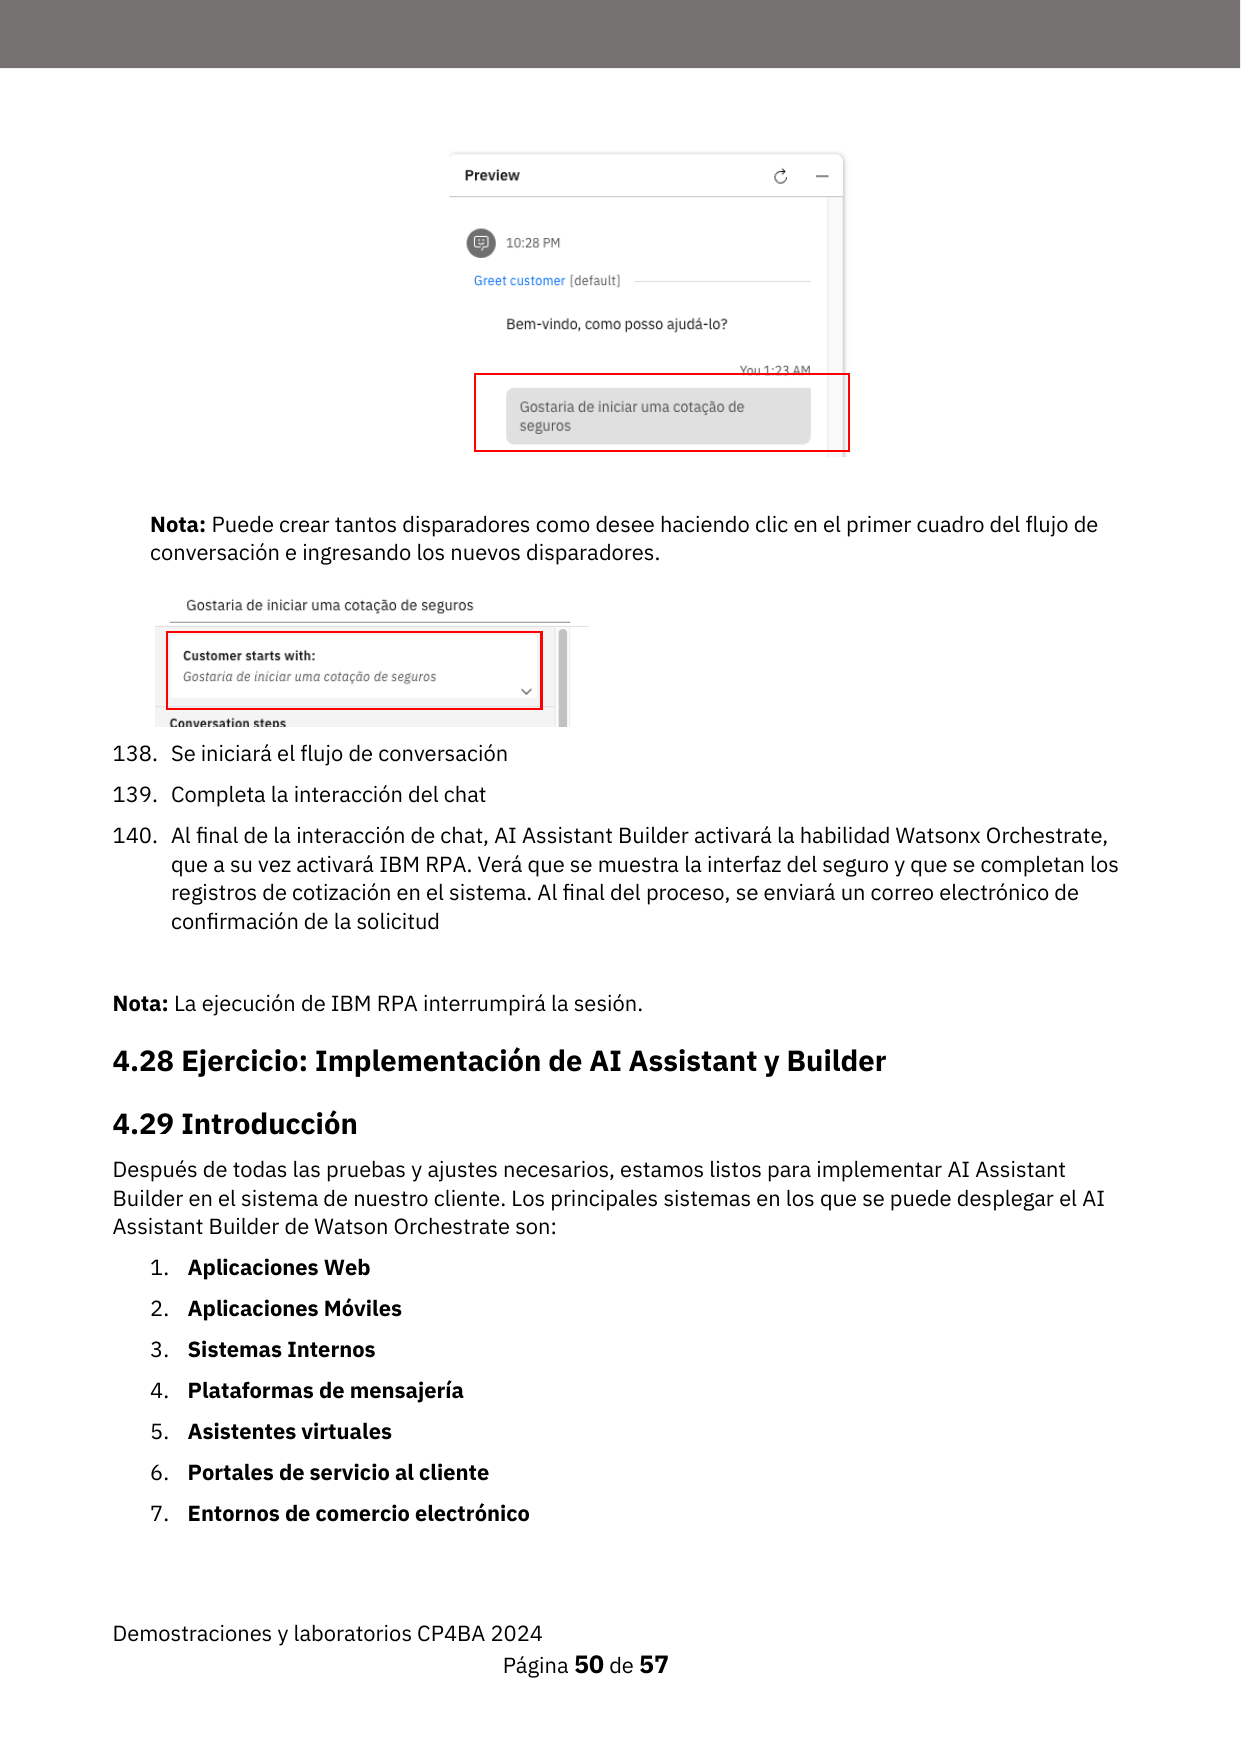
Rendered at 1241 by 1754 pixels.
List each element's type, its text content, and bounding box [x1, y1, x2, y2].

text Después de todas las pruebas y ajustes necesarios, estamos listos para implementar AI Assistant Builder en el sistema de nuestro cliente. Los principales sistemas en los que se puede desplegar el AI Assistant Builder de Watson Orchestrate son: [112, 1155, 1128, 1241]
list Portales de servicio al cliente [150, 1458, 1128, 1486]
list Asistentes virtuales [150, 1417, 1128, 1445]
subtitle Ejercicio: Implementación de AI Assistant y Builder [112, 1042, 1128, 1080]
list Entornos de comercio electrónico [150, 1499, 1128, 1527]
list Al final de la interacción de chat, AI Assistant Builder activará la habilidad Watsonx Orchestrate, que a su vez activará IBM RPA. Verá que se muestra la interfaz del seguro y que se completan los registros de cotización en el sistema. Al final del proceso, se enviará un correo electrónico de confirmación de la solicitud [112, 821, 1128, 935]
picture [449, 150, 866, 457]
list Completa la interacción del chat [112, 780, 1128, 809]
list Se iniciará el flujo de conversación [112, 739, 1128, 768]
list Aplicaciones Móviles [150, 1294, 1128, 1322]
list Plataformas de mensajería [150, 1376, 1128, 1404]
list Sistemas Internos [150, 1335, 1128, 1363]
subtitle Introducción [112, 1105, 1128, 1143]
text Nota: La ejecución de IBM RPA interrumpirá la sesión. [112, 988, 1128, 1017]
list Nota: Puede crear tantos disparadores como desee haciendo clic en el primer cuadro del flujo de conversación e ingresando los nuevos disparadores. [150, 510, 1128, 567]
picture [155, 579, 589, 727]
list Aplicaciones Web [150, 1253, 1128, 1282]
